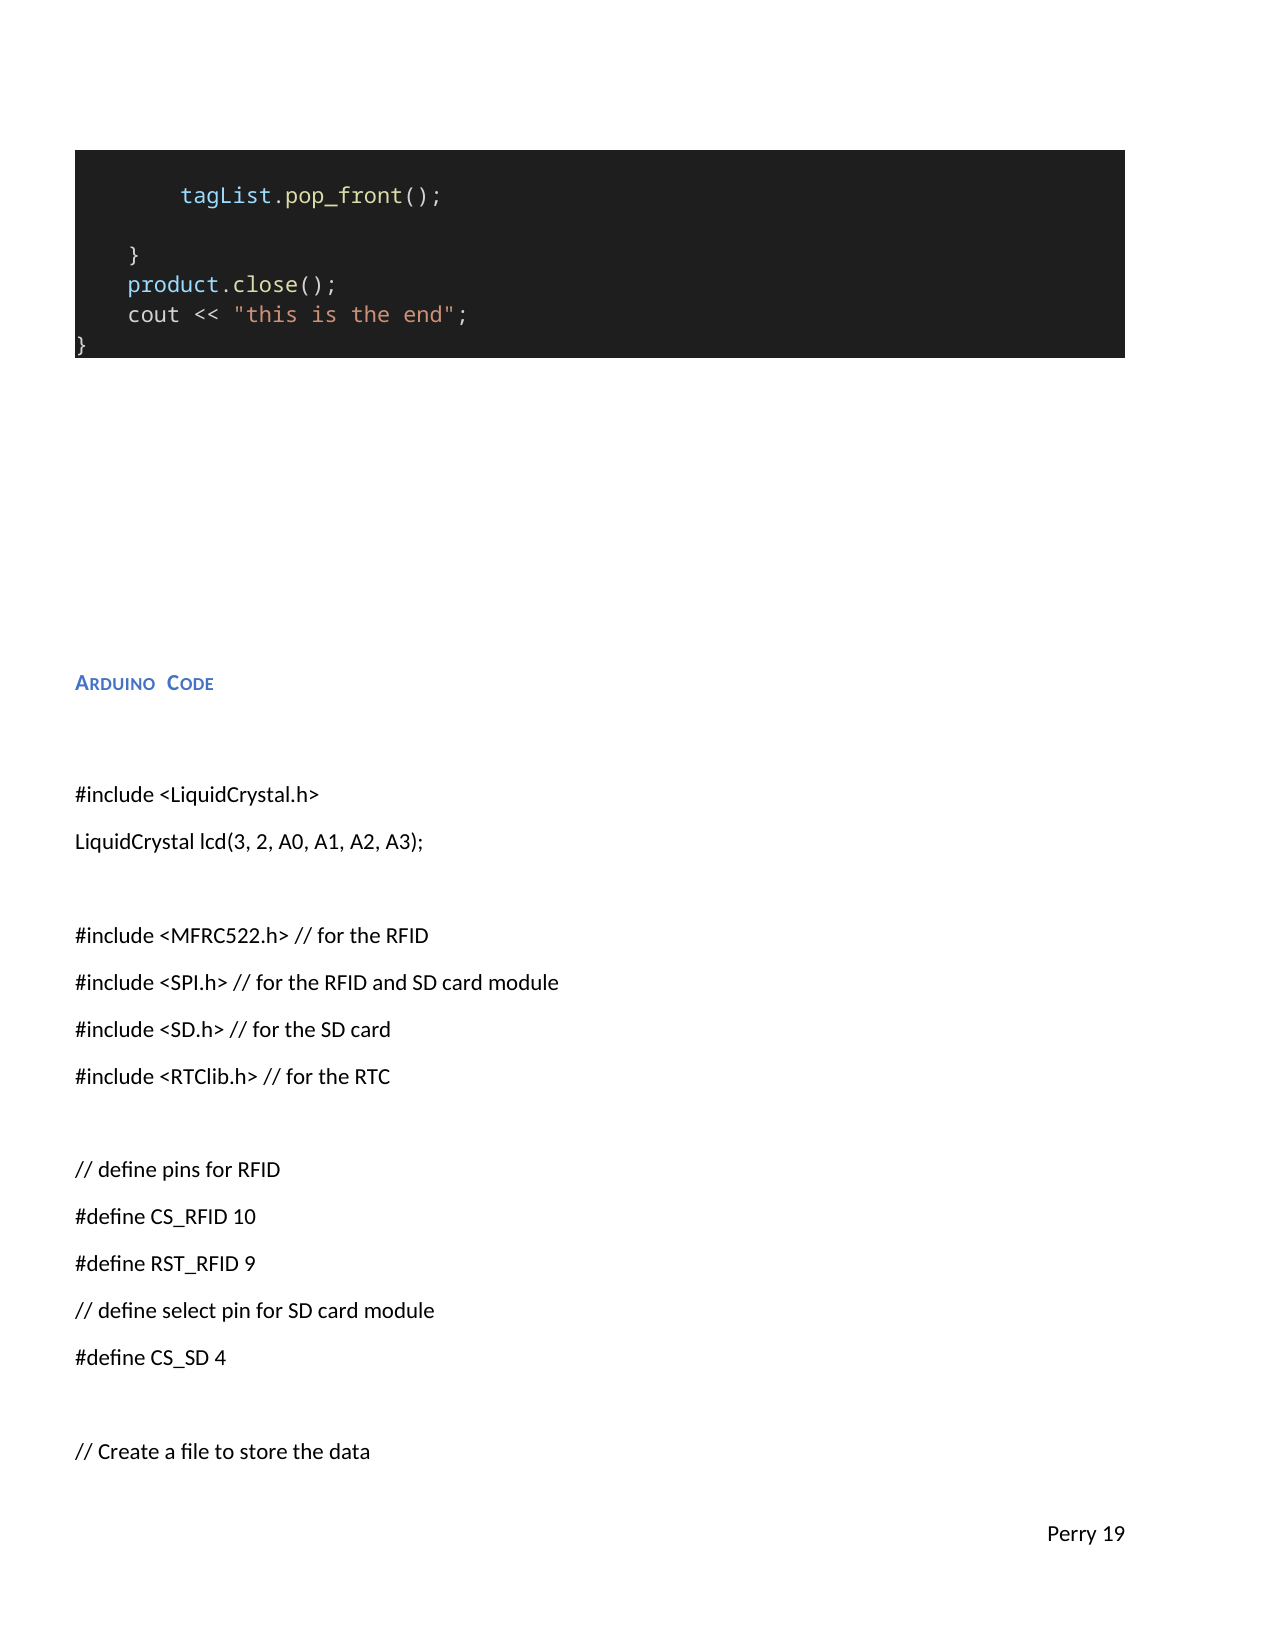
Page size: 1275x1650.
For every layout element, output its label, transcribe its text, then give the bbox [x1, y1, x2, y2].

text // define select pin for SD card module [75, 1296, 1125, 1324]
text Arduino Code [75, 668, 1125, 697]
text #define CS_SD 4 [75, 1343, 1125, 1371]
text } [75, 329, 1125, 358]
text #include <RTClib.h> // for the RTC [75, 1062, 1125, 1090]
text } [75, 239, 1125, 269]
text LiquidCrystal lcd(3, 2, A0, A1, A2, A3); [75, 827, 1125, 856]
text // Create a file to store the data [75, 1437, 1125, 1465]
text #include <LiquidCrystal.h> [75, 781, 1125, 809]
text #define RST_RFID 9 [75, 1249, 1125, 1277]
text #include <MFRC522.h> // for the RFID [75, 921, 1125, 949]
text product.close(); [75, 269, 1125, 299]
text #include <SD.h> // for the SD card [75, 1015, 1125, 1043]
text cout << "this is the end"; [75, 299, 1125, 329]
text tagList.pop_front(); [75, 180, 1125, 209]
text // define pins for RFID [75, 1156, 1125, 1184]
text #define CS_RFID 10 [75, 1202, 1125, 1231]
text #include <SPI.h> // for the RFID and SD card module [75, 968, 1125, 996]
